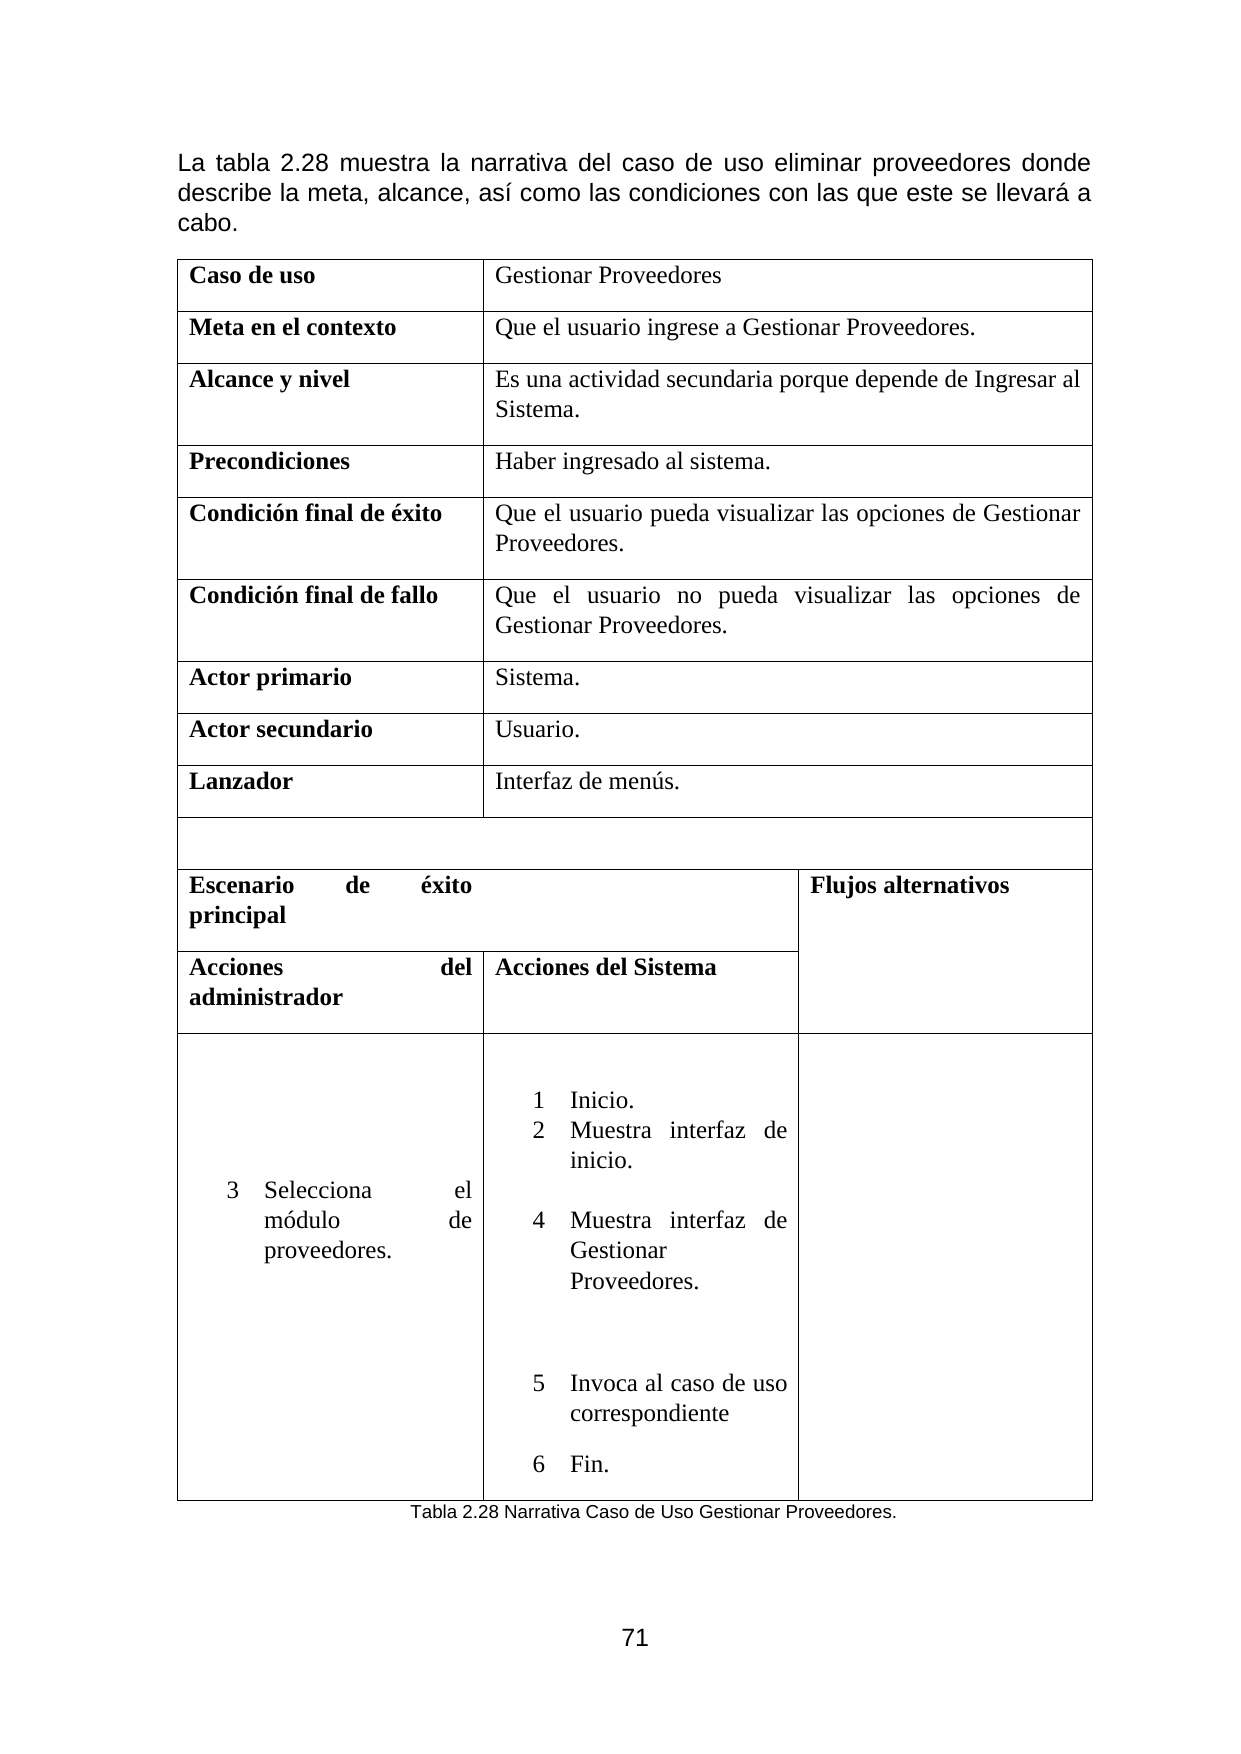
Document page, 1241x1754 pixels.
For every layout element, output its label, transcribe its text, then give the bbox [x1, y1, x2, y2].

table_cell [178, 818, 1092, 869]
table_cell Haber ingresado al sistema. [484, 446, 1092, 497]
table_cell Meta en el contexto [178, 312, 483, 363]
table_cell Actor primario [178, 662, 483, 713]
table_cell Que el usuario no pueda visualizar las opciones de Gestionar Proveedores. [484, 580, 1092, 661]
table_cell [484, 870, 798, 951]
table_cell Flujos alternativos [799, 870, 1092, 951]
table_cell Lanzador [178, 766, 483, 817]
table_cell Condición final de fallo [178, 580, 483, 661]
table_cell [799, 951, 1092, 1033]
table_header Caso de uso [178, 260, 483, 311]
table_cell Escenario de éxito principal [178, 870, 483, 951]
table_cell Interfaz de menús. [484, 766, 1092, 817]
table_cell Condición final de éxito [178, 498, 483, 579]
table_cell Sistema. [484, 662, 1092, 713]
table_cell Alcance y nivel [178, 364, 483, 445]
table_cell Selecciona el módulo de proveedores. [178, 1034, 483, 1499]
text Tabla 2.28 Narrativa Caso de Uso Gestionar Proveedores. [215, 1501, 1092, 1522]
table_cell Es una actividad secundaria porque depende de Ingresar al Sistema. [484, 364, 1092, 445]
text La tabla 2.28 muestra la narrativa del caso de uso eliminar proveedores donde describe la meta, alcance, así como las condiciones con las que este se llevará a cabo. [177, 148, 1092, 237]
table_cell [799, 1034, 1092, 1499]
table_cell Inicio. Muestra interfaz de inicio. Muestra interfaz de Gestionar Proveedores. Invoca al caso de uso correspondiente Fin. [484, 1034, 798, 1499]
table_cell Usuario. [484, 714, 1092, 765]
table_cell Actor secundario [178, 714, 483, 765]
table_cell Que el usuario ingrese a Gestionar Proveedores. [484, 312, 1092, 363]
table_cell Precondiciones [178, 446, 483, 497]
table_cell Que el usuario pueda visualizar las opciones de Gestionar Proveedores. [484, 498, 1092, 579]
table_cell Acciones del administrador [178, 952, 483, 1033]
table_cell Acciones del Sistema [484, 952, 798, 1033]
table_header Gestionar Proveedores [484, 260, 1092, 311]
